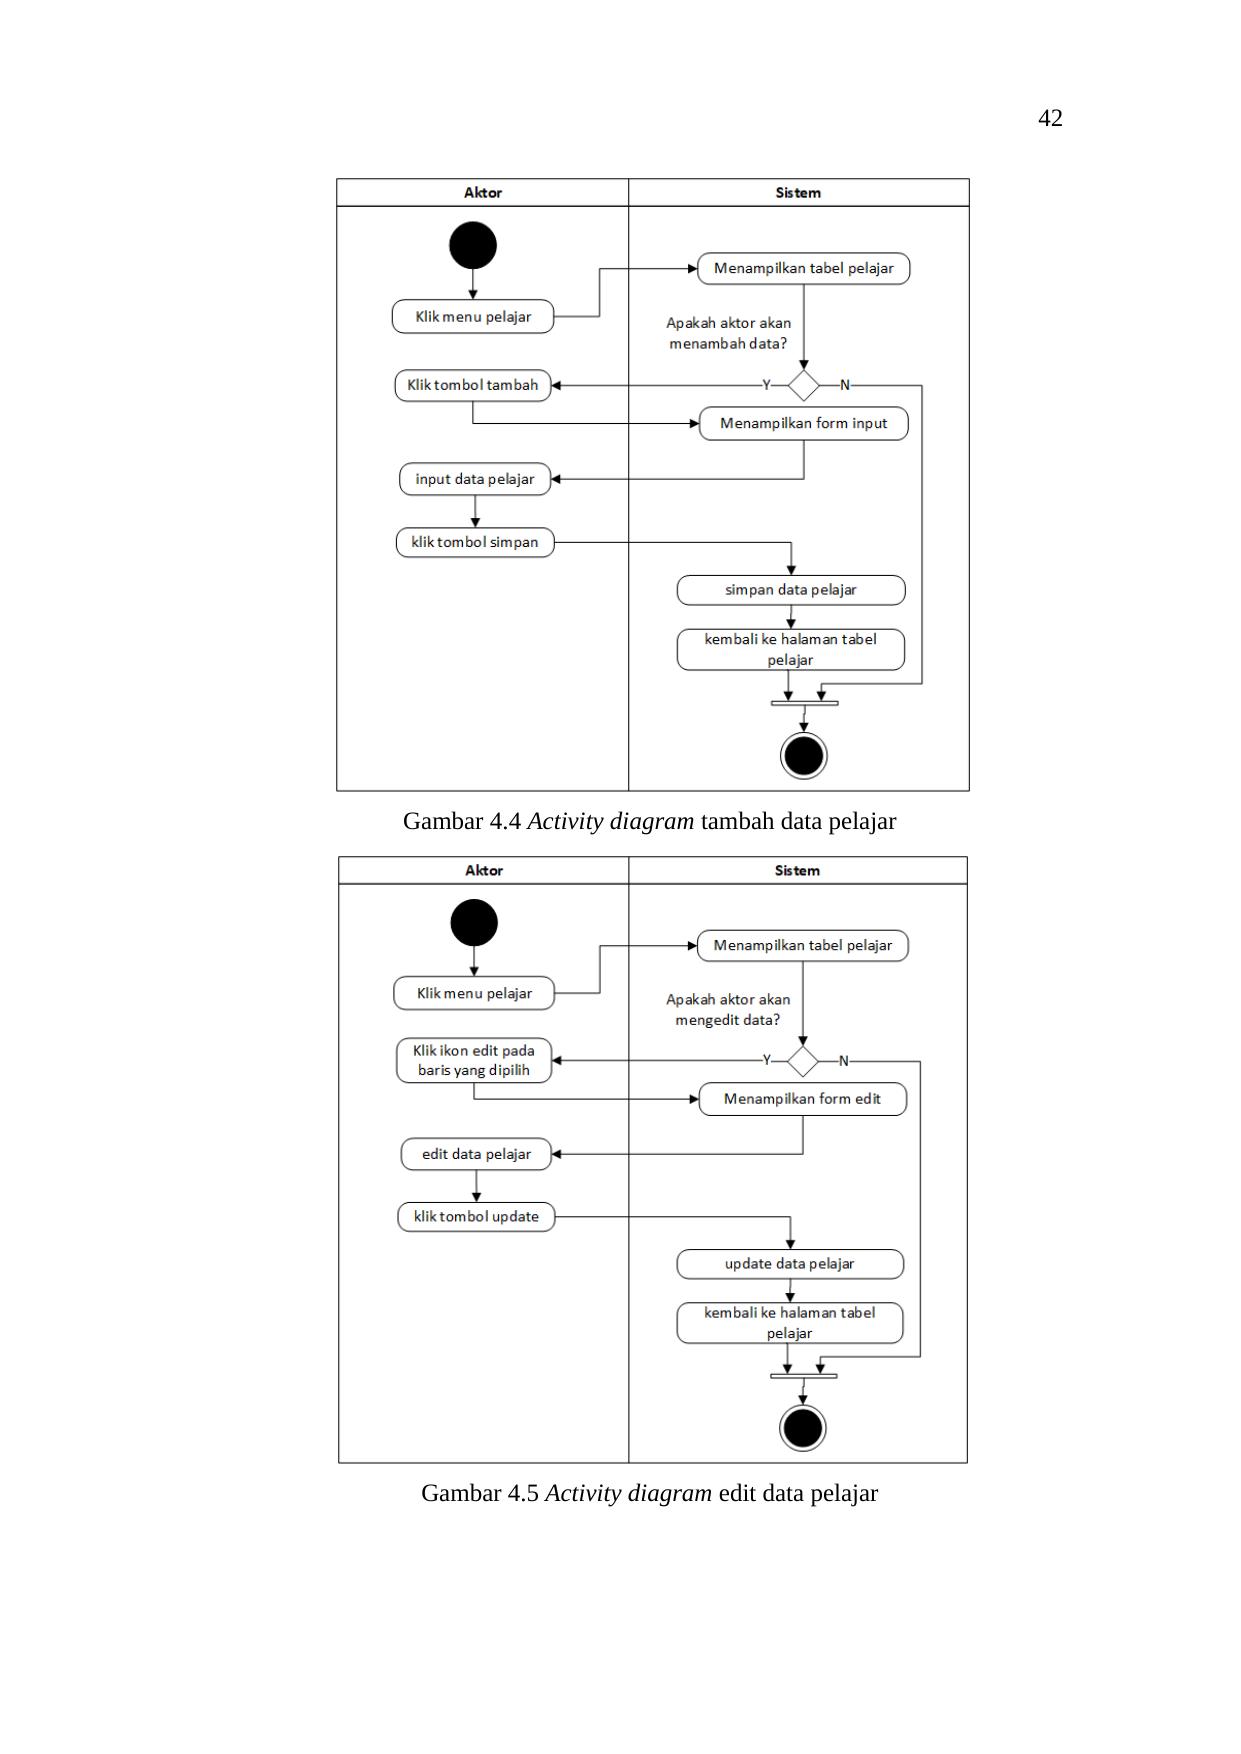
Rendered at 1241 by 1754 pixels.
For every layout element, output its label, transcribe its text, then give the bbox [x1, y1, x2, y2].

text Gambar 4.5 Activity diagram edit data pelajar [236, 1478, 1063, 1507]
picture [337, 855, 969, 1464]
picture [335, 177, 971, 792]
text Gambar 4.4 Activity diagram tambah data pelajar [236, 806, 1063, 834]
